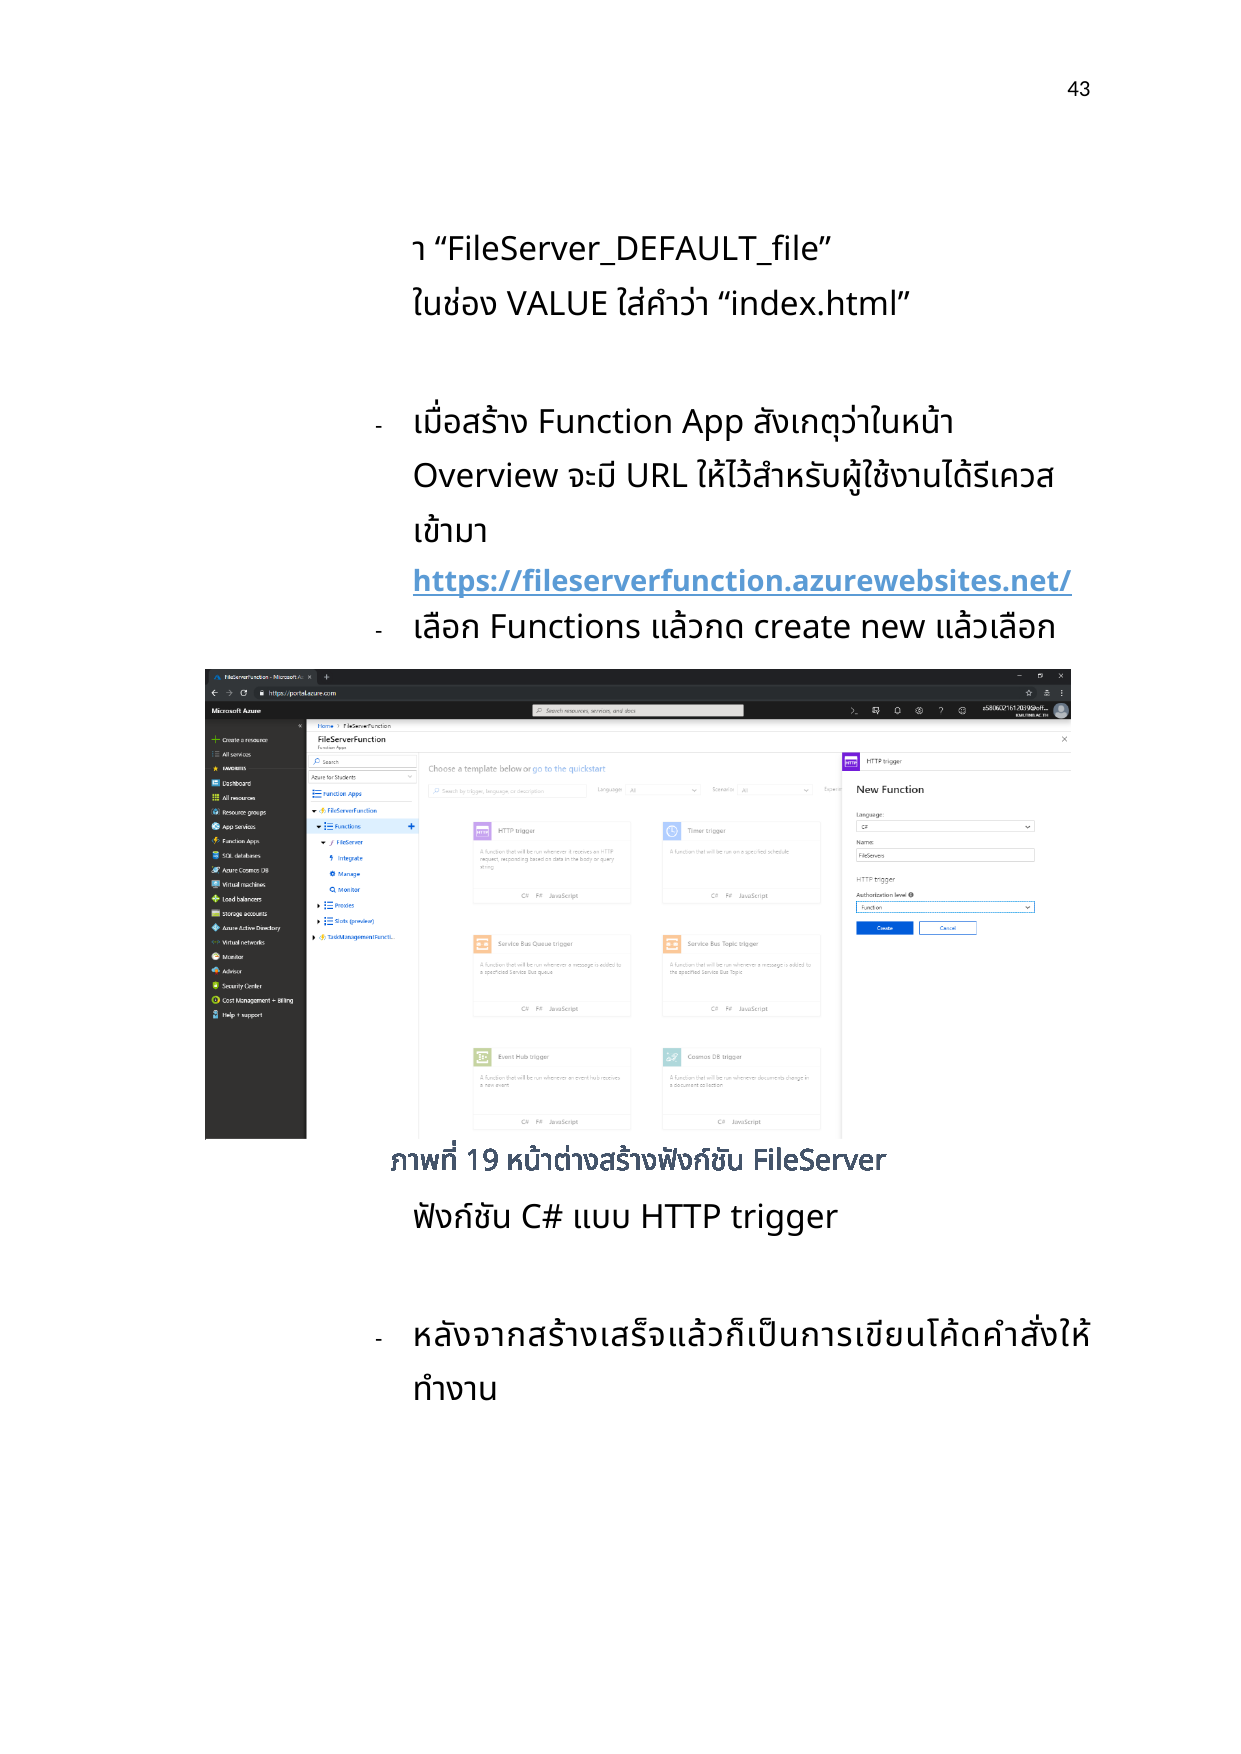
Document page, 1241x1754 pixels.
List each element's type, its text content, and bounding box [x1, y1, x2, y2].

list เลือก Overview ไปที่ Application settings คลิก Add new setting ในช่อง APP SETTING NAME ใส่คำว่า “FileServer_DEFAULT_file” ในช่อง VALUE ใส่คำว่า “index.html” [375, 225, 1090, 330]
list หลังจากสร้างเสร็จแล้วก็เป็นการเขียนโค้ดคำสั่งให้ทำงาน [375, 1311, 1090, 1416]
list เมื่อสร้าง Function App สังเกตุว่าในหน้า Overview จะมี URL ให้ไว้สำหรับผู้ใช้งานได้รีเควสเข้ามา https://fileserverfunction.azurewebsites.net/ [375, 398, 1090, 600]
picture [205, 669, 1071, 1138]
